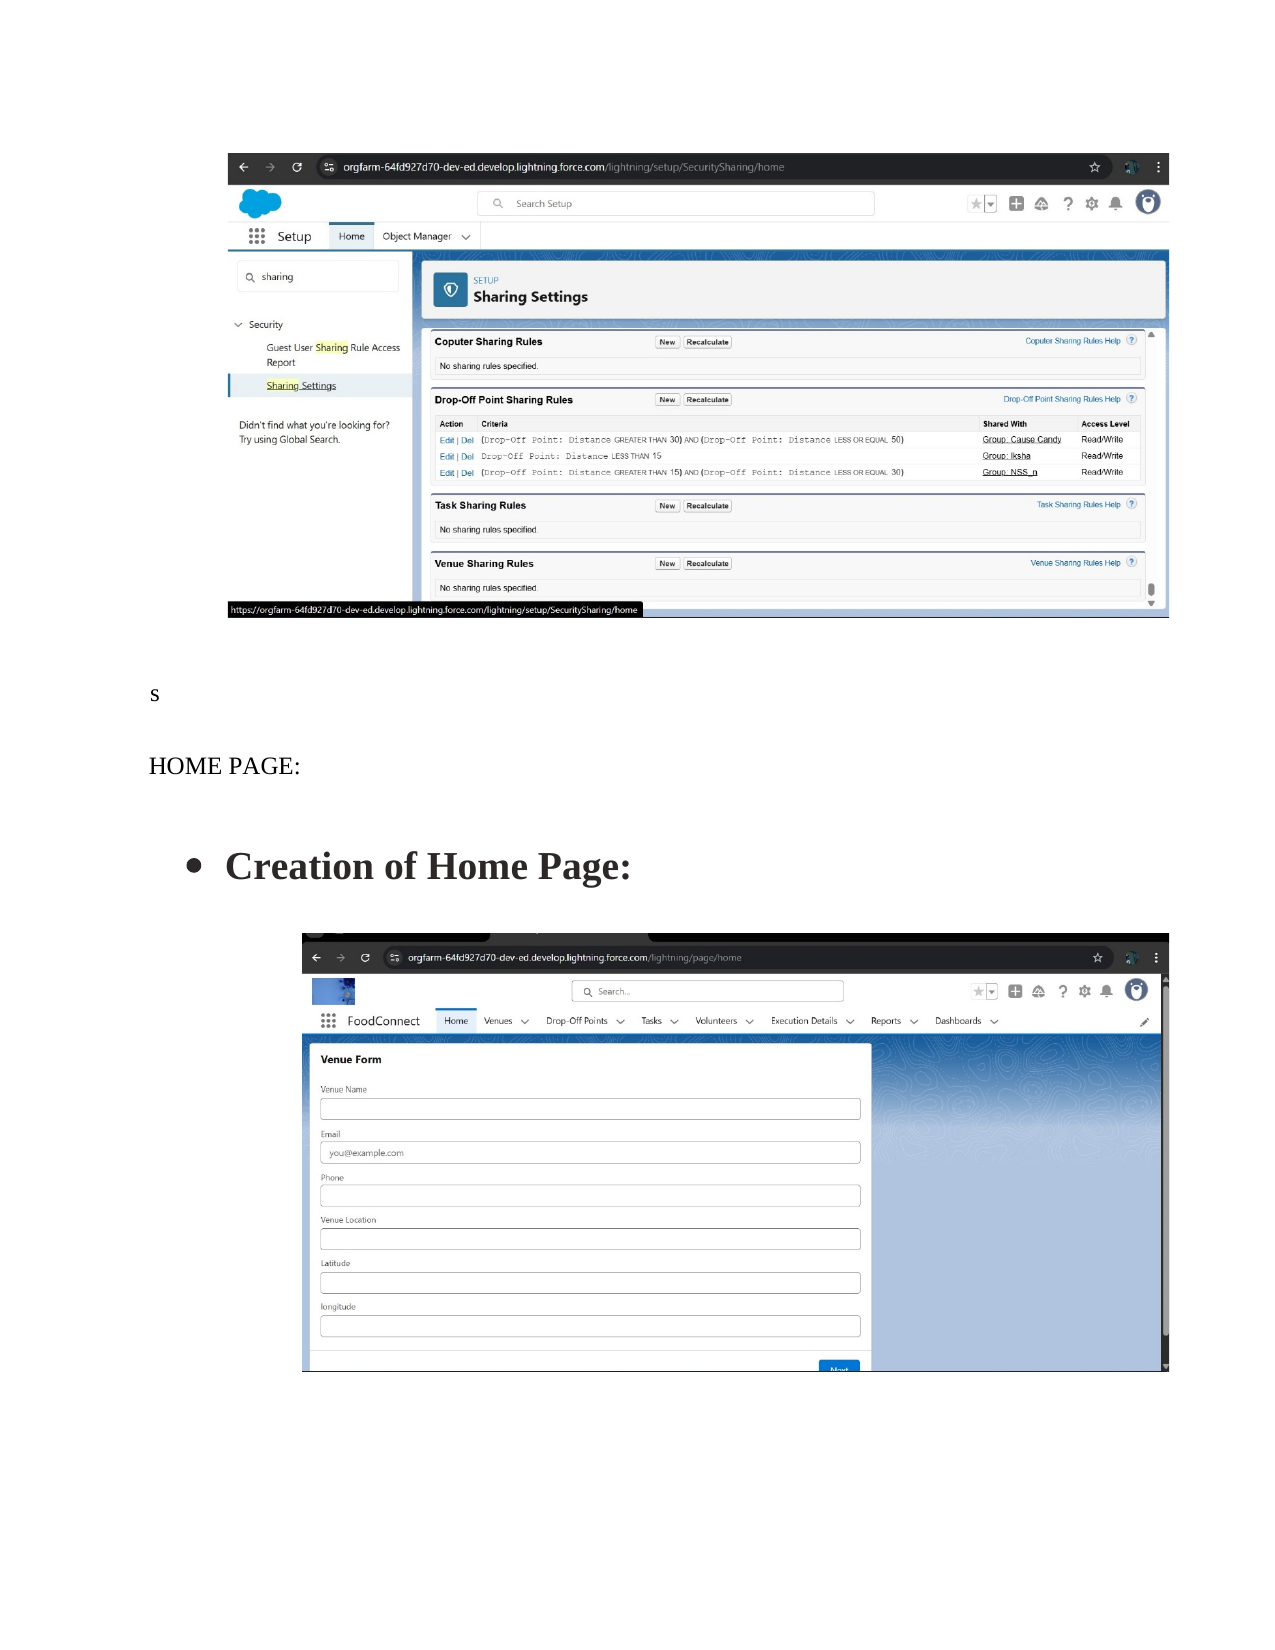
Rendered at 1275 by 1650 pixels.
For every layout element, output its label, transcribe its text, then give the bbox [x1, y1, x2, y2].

picture [227, 153, 1170, 618]
text s [150, 678, 1188, 707]
picture [302, 933, 1170, 1372]
text HOME PAGE: [148, 751, 1189, 779]
subtitle Creation of Home Page: [187, 841, 1189, 888]
